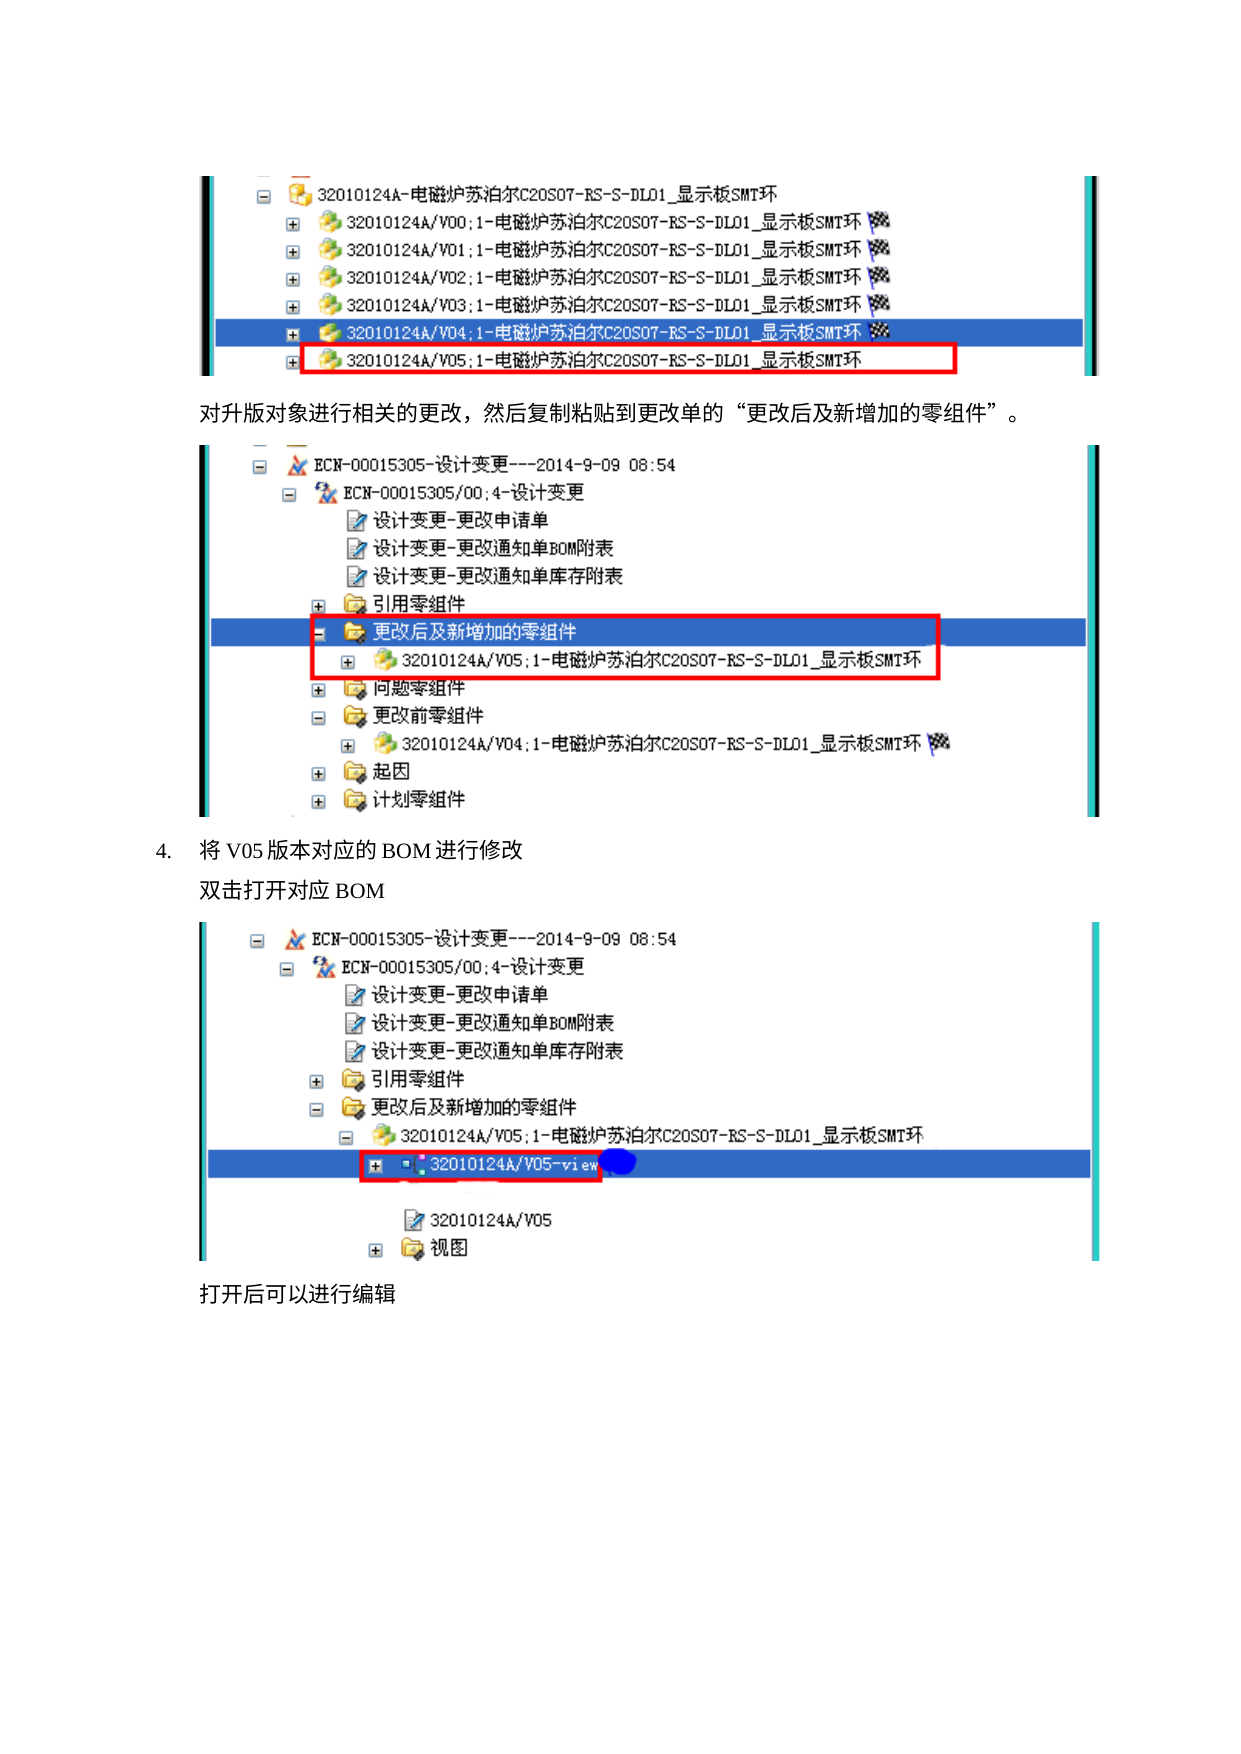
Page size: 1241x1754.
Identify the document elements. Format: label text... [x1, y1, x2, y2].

text 双击打开对应BOM [199, 873, 1137, 905]
text 打开后可以进行编辑 [199, 1277, 1137, 1309]
text 对升版对象进行相关的更改，然后复制粘贴到更改单的“更改后及新增加的零组件”。 [199, 396, 1137, 428]
picture [199, 176, 1100, 376]
list 将V05版本对应的BOM进行修改 [156, 832, 1137, 865]
picture [199, 445, 1100, 817]
picture [199, 922, 1100, 1261]
